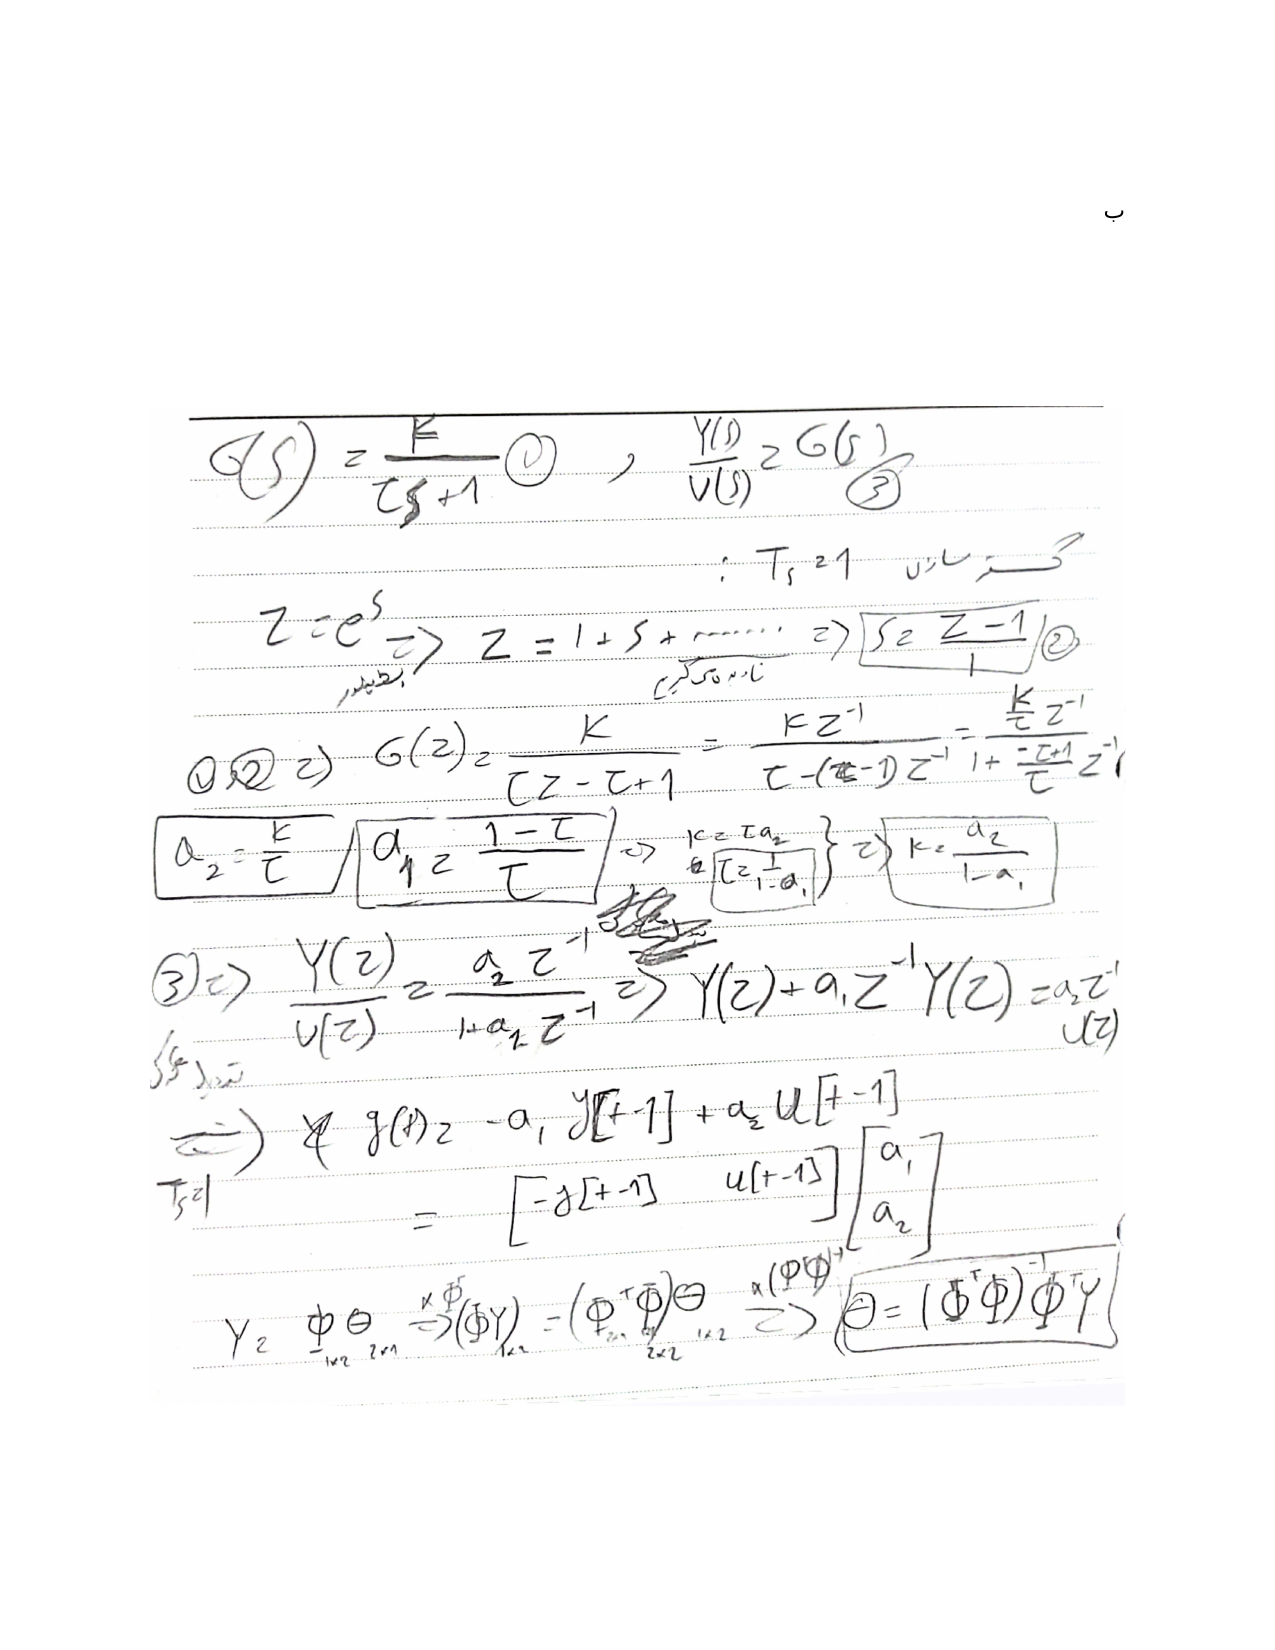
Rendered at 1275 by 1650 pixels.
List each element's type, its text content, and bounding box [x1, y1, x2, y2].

picture [150, 406, 1125, 1406]
text ب [150, 197, 1125, 223]
